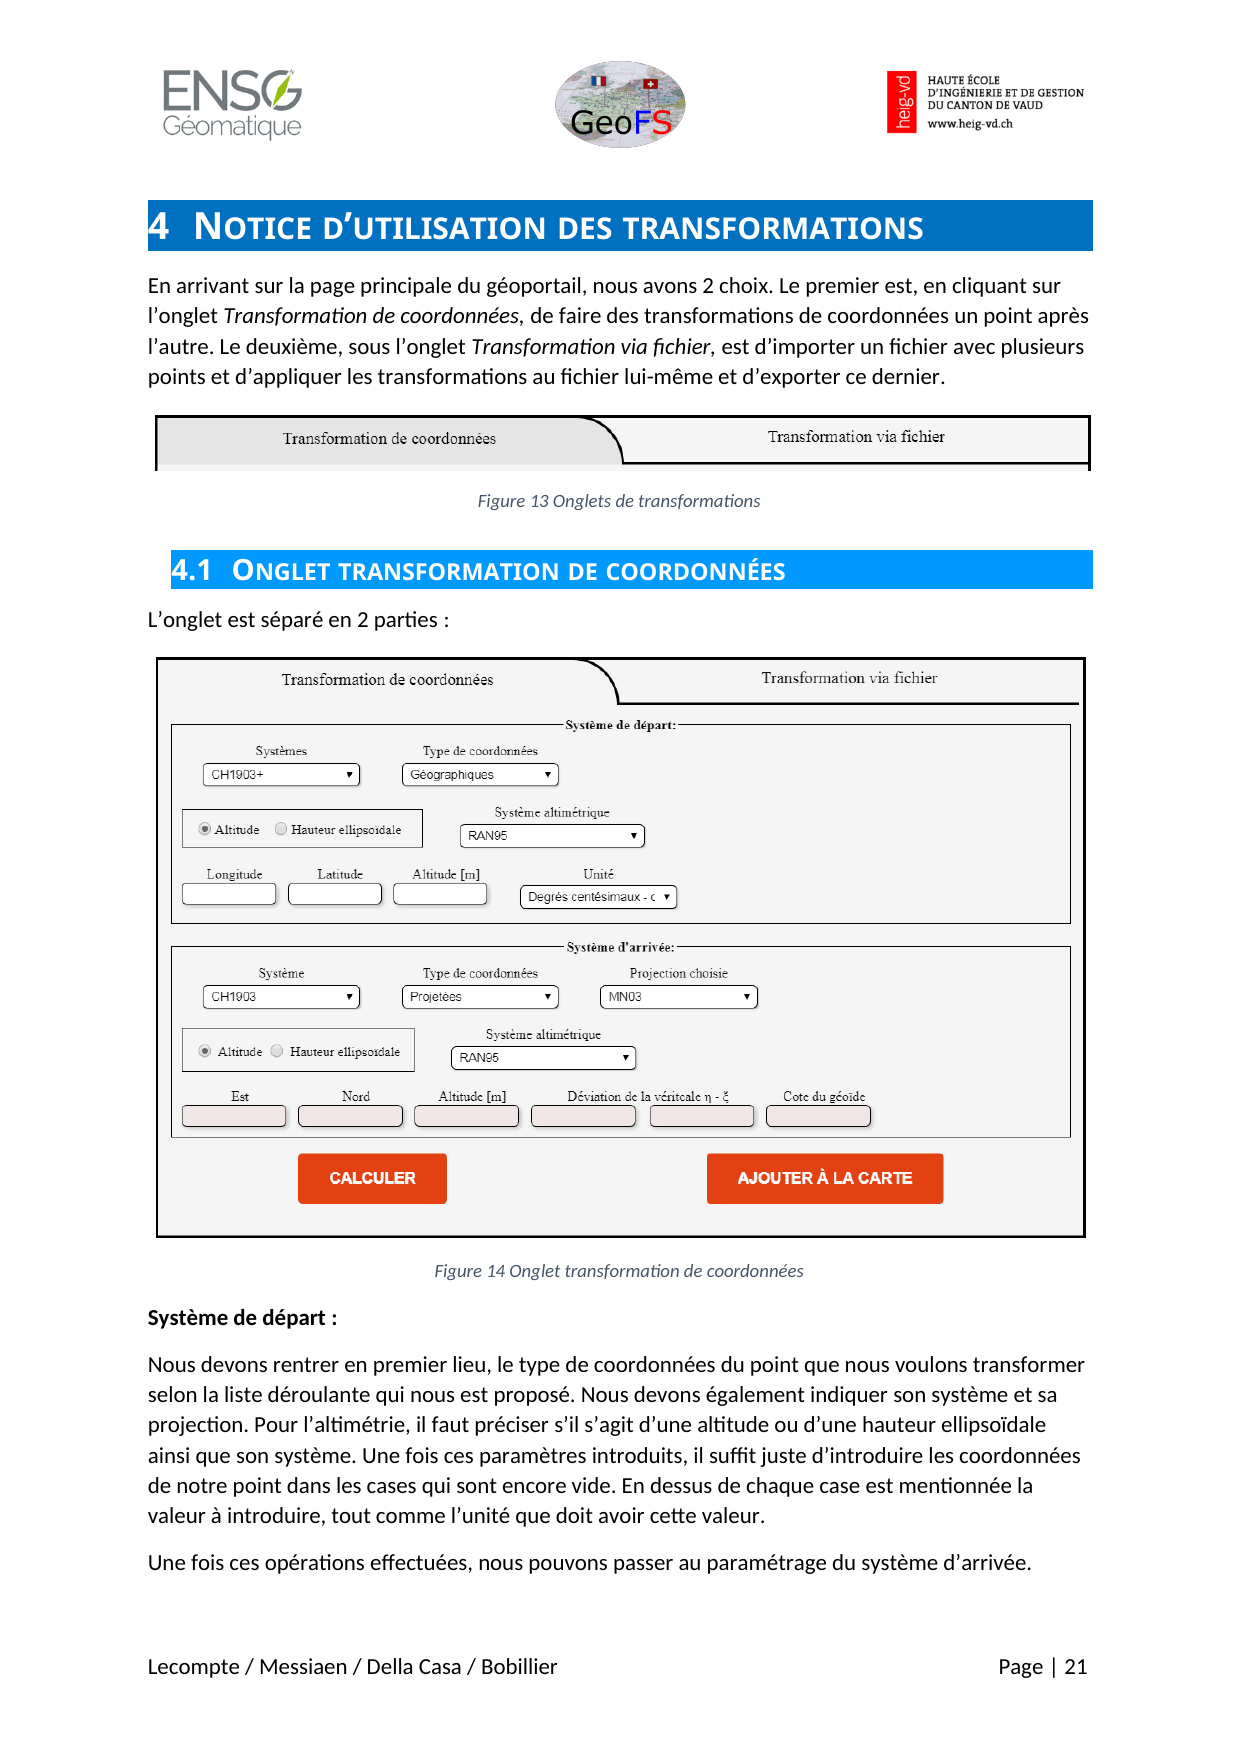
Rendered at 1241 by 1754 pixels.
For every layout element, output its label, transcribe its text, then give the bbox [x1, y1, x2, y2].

subtitle Notice d’utilisation des transformations [148, 200, 1093, 251]
text Nous devons rentrer en premier lieu, le type de coordonnées du point que nous voulons transformer selon la liste déroulante qui nous est proposé. Nous devons également indiquer son système et sa projection. Pour l’altimétrie, il faut préciser s’il s’agit d’une altitude ou d’une hauteur ellipsoïdale ainsi que son système. Une fois ces paramètres introduits, il suffit juste d’introduire les coordonnées de notre point dans les cases qui sont encore vide. En dessus de chaque case est mentionnée la valeur à introduire, tout comme l’unité que doit avoir cette valeur. [148, 1350, 1093, 1529]
text En arrivant sur la page principale du géoportail, nous avons 2 choix. Le premier est, en cliquant sur l’onglet Transformation de coordonnées, de faire des transformations de coordonnées un point après l’autre. Le deuxième, sous l’onglet Transformation via fichier, est d’importer un fichier avec plusieurs points et d’appliquer les transformations au fichier lui-même et d’exporter ce dernier. [148, 271, 1093, 390]
text Système de départ : [148, 1303, 1093, 1331]
text Une fois ces opérations effectuées, nous pouvons passer au paramétrage du système d’arrivée. [148, 1548, 1093, 1576]
text L’onglet est séparé en 2 parties : [148, 605, 1093, 633]
picture [877, 59, 1093, 148]
picture [147, 59, 318, 148]
picture [551, 59, 689, 148]
subtitle Onglet transformation de coordonnées [171, 550, 1093, 589]
